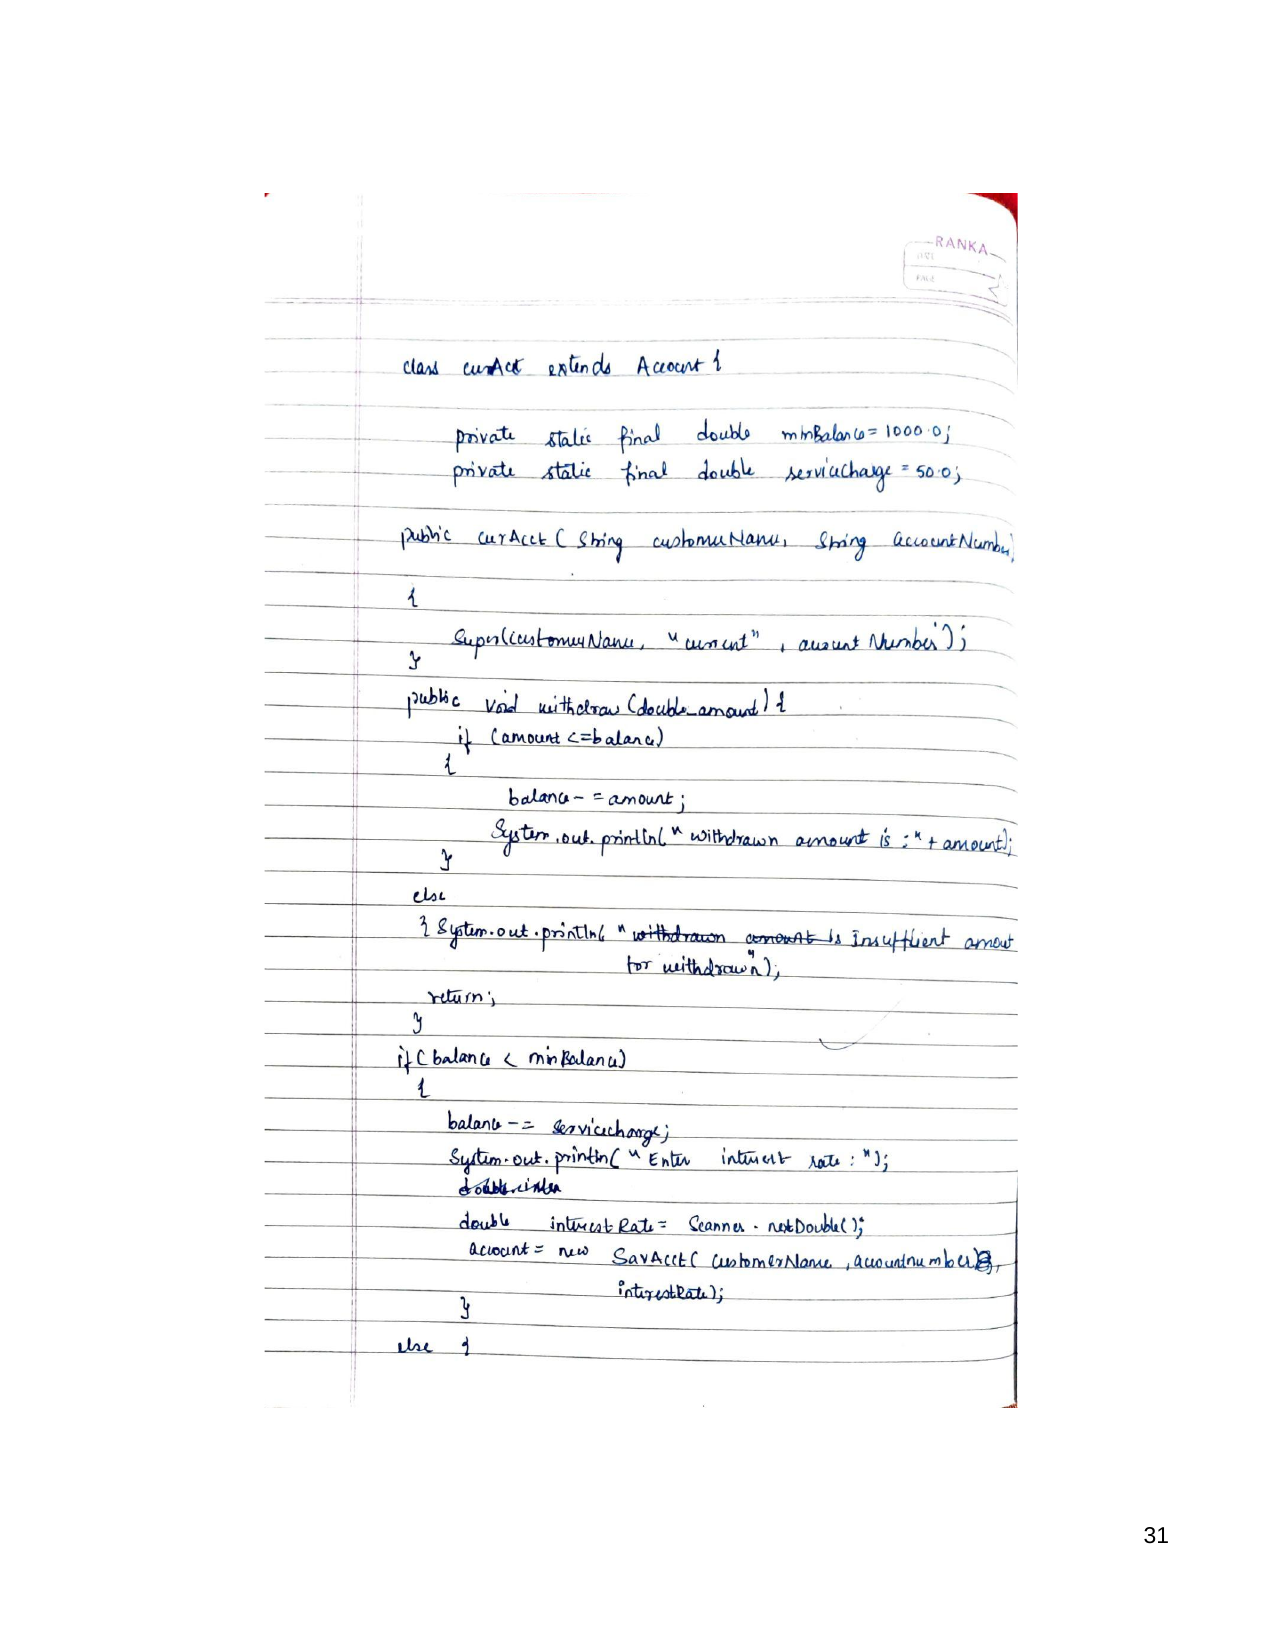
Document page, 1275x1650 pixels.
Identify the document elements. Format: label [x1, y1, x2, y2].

picture [264, 193, 1018, 1408]
